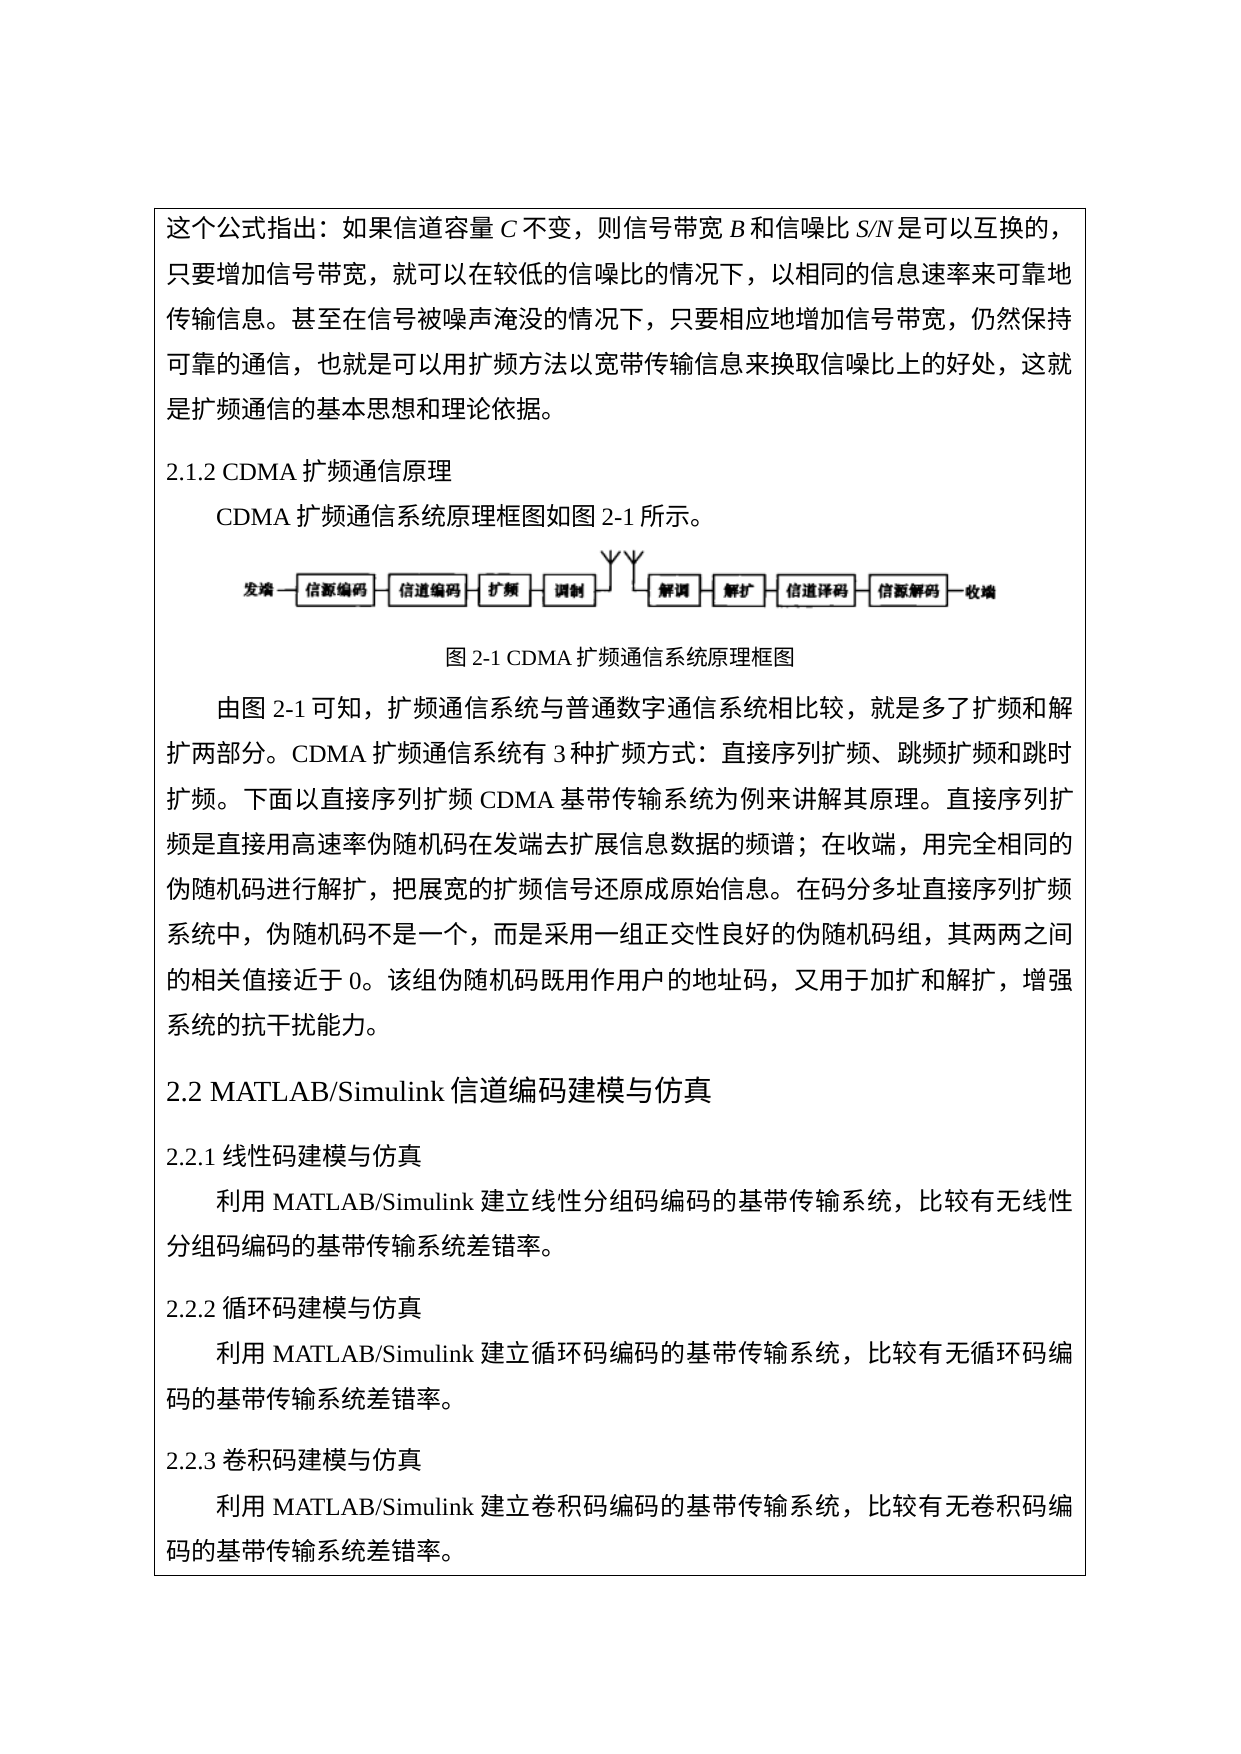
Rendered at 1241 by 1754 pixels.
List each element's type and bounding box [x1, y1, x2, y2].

table_cell [155, 209, 1085, 1574]
picture [236, 542, 1004, 616]
